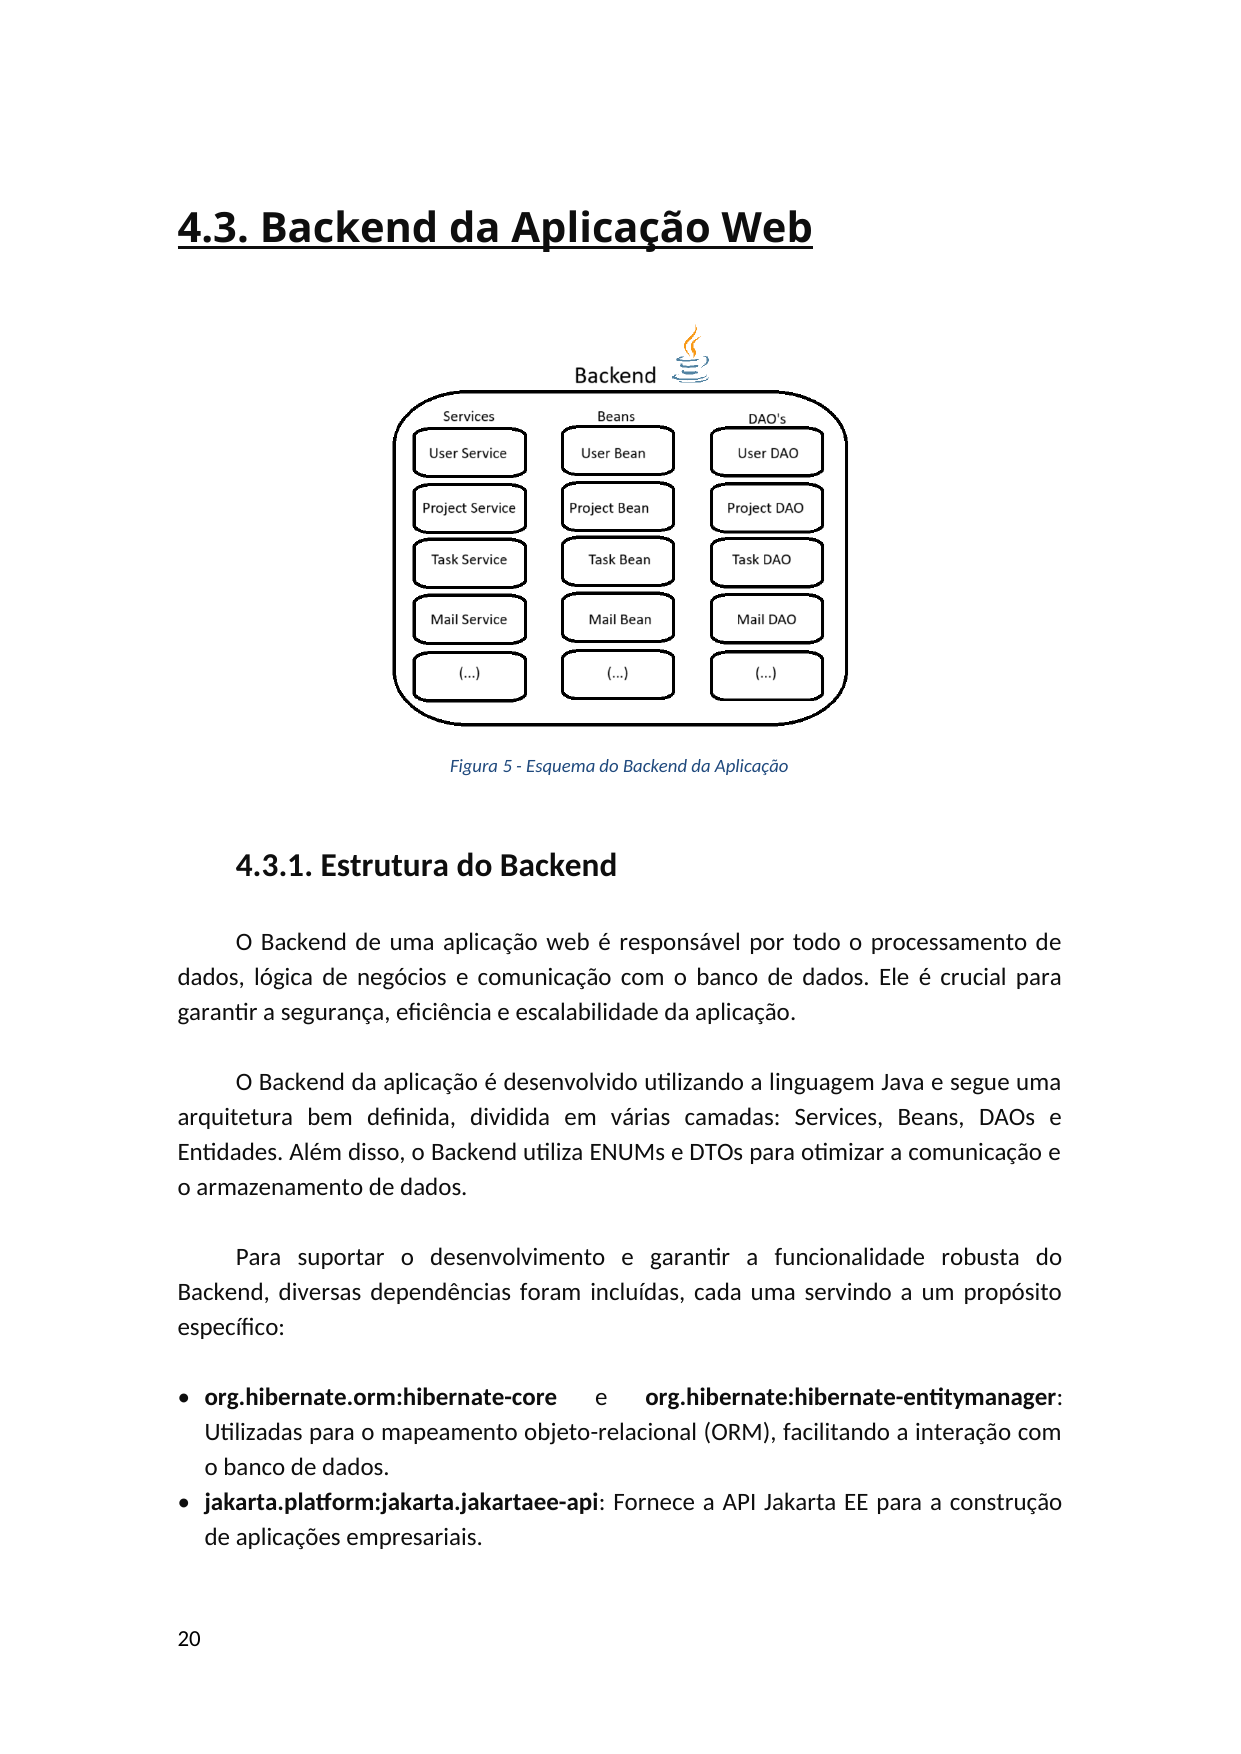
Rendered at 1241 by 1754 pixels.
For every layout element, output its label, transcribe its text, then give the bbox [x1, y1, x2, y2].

text Para suportar o desenvolvimento e garantir a funcionalidade robusta do Backend, diversas dependências foram incluídas, cada uma servindo a um propósito específico: [177, 1241, 1063, 1341]
text Figura 5 - Esquema do Backend da Aplicação [177, 754, 1063, 777]
picture [383, 317, 857, 745]
text 4.3.1. Estrutura do Backend [177, 844, 1063, 885]
text O Backend da aplicação é desenvolvido utilizando a linguagem Java e segue uma arquitetura bem definida, dividida em várias camadas: Services, Beans, DAOs e Entidades. Além disso, o Backend utiliza ENUMs e DTOs para otimizar a comunicação e o armazenamento de dados. [177, 1066, 1063, 1201]
text • jakarta.platform:jakarta.jakartaee-api: Fornece a API Jakarta EE para a construção de aplicações empresariais. [177, 1486, 1063, 1551]
text O Backend de uma aplicação web é responsável por todo o processamento de dados, lógica de negócios e comunicação com o banco de dados. Ele é crucial para garantir a segurança, eficiência e escalabilidade da aplicação. [177, 926, 1063, 1026]
text • org.hibernate.orm:hibernate-core e org.hibernate:hibernate-entitymanager: Utilizadas para o mapeamento objeto-relacional (ORM), facilitando a interação com o banco de dados. [177, 1381, 1063, 1481]
text 4.3. Backend da Aplicação Web [177, 198, 1063, 255]
